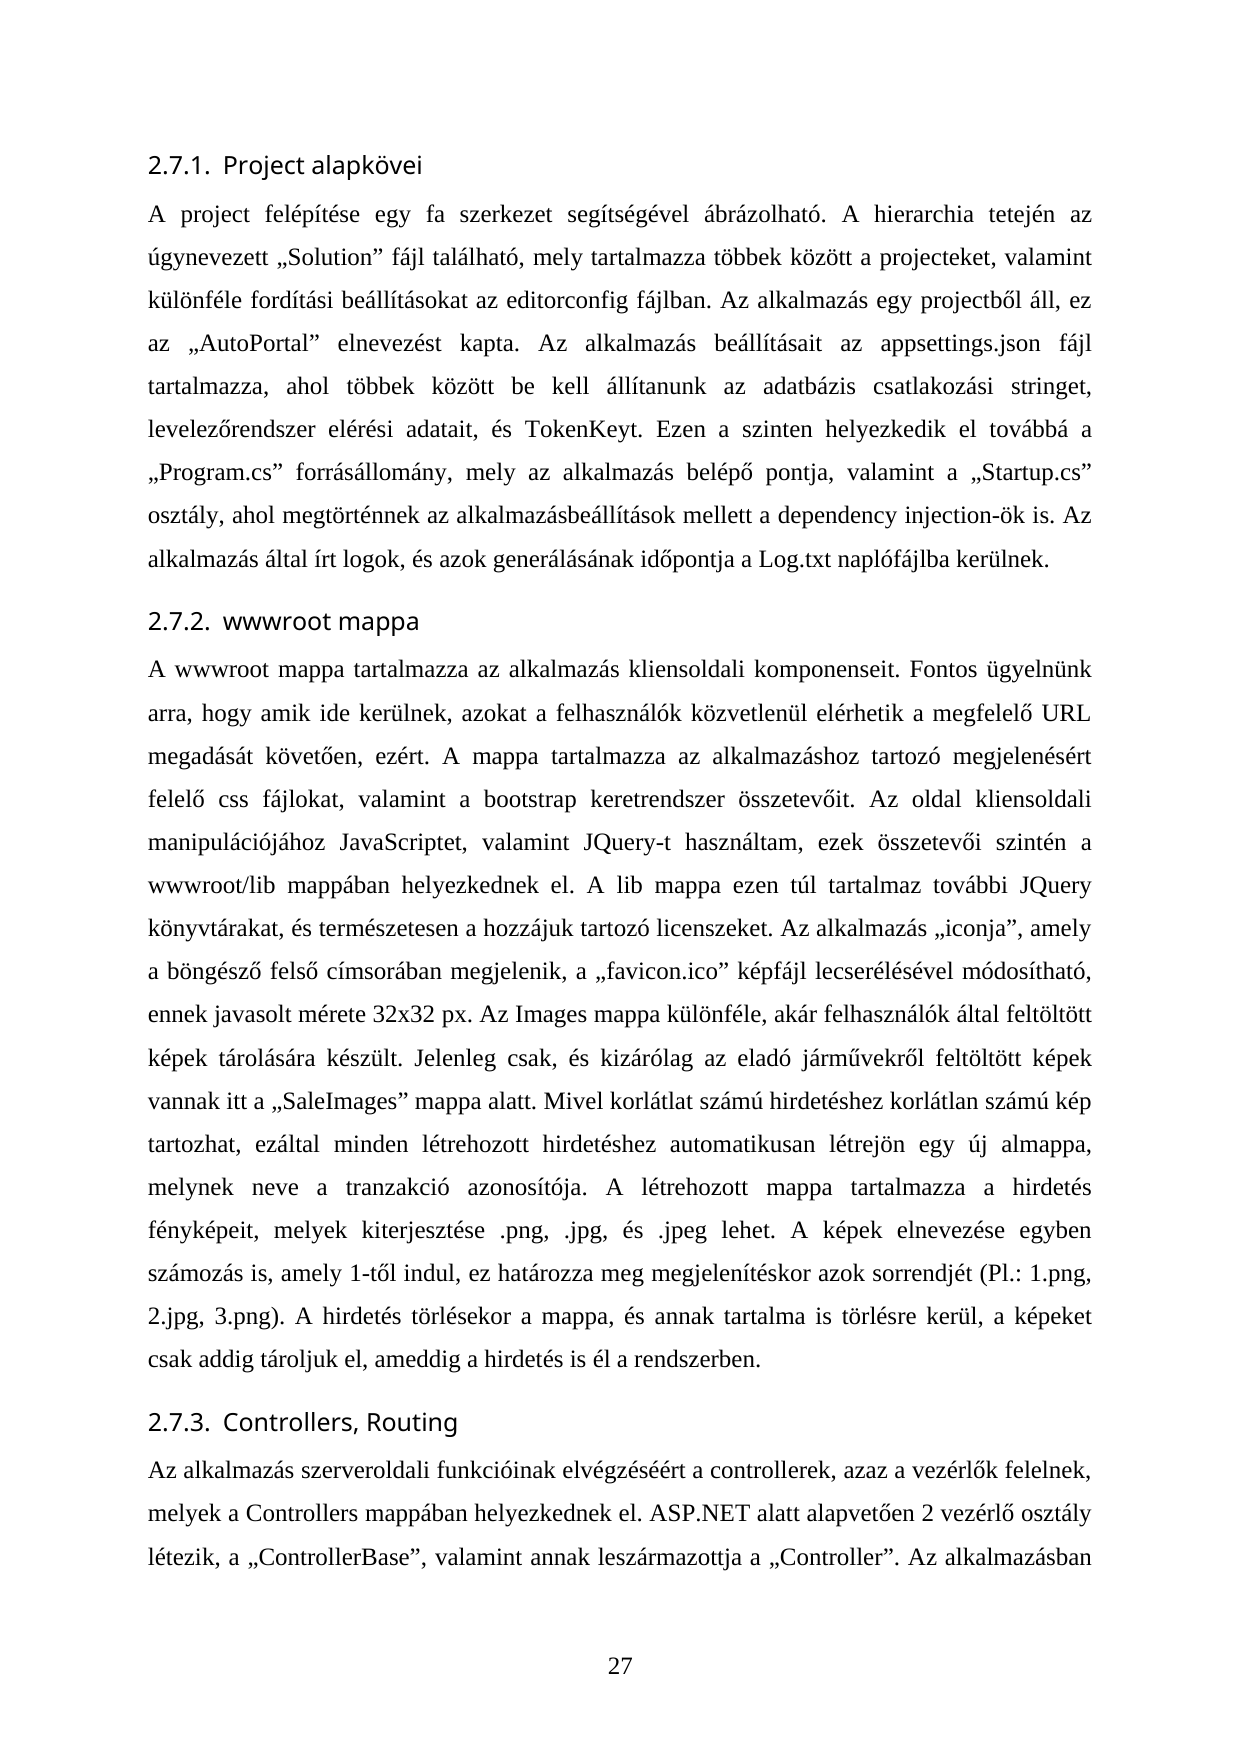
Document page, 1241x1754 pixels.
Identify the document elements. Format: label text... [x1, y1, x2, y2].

subtitle Controllers, Routing [148, 1404, 1093, 1438]
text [148, 1455, 1093, 1570]
subtitle Project alapkövei [148, 148, 1093, 182]
subtitle wwwroot mappa [148, 603, 1093, 637]
text A project felépítése egy fa szerkezet segítségével ábrázolható. A hierarchia tetején az úgynevezett „Solution” fájl található, mely tartalmazza többek között a projecteket, valamint különféle fordítási beállításokat az editorconfig fájlban. Az alkalmazás egy projectből áll, ez az „AutoPortal” elnevezést kapta. Az alkalmazás beállításait az appsettings.json fájl tartalmazza, ahol többek között be kell állítanunk az adatbázis csatlakozási stringet, levelezőrendszer elérési adatait, és TokenKeyt. Ezen a szinten helyezkedik el továbbá a „Program.cs” forrásállomány, mely az alkalmazás belépő pontja, valamint a „Startup.cs” osztály, ahol megtörténnek az alkalmazásbeállítások mellett a dependency injection-ök is. Az alkalmazás által írt logok, és azok generálásának időpontja a Log.txt naplófájlba kerülnek. [148, 199, 1093, 572]
text A wwwroot mappa tartalmazza az alkalmazás kliensoldali komponenseit. Fontos ügyelnünk arra, hogy amik ide kerülnek, azokat a felhasználók közvetlenül elérhetik a megfelelő URL megadását követően, ezért. A mappa tartalmazza az alkalmazáshoz tartozó megjelenésért felelő css fájlokat, valamint a bootstrap keretrendszer összetevőit. Az oldal kliensoldali manipulációjához JavaScriptet, valamint JQuery-t használtam, ezek összetevői szintén a wwwroot/lib mappában helyezkednek el. A lib mappa ezen túl tartalmaz további JQuery könyvtárakat, és természetesen a hozzájuk tartozó licenszeket. Az alkalmazás „iconja”, amely a böngésző felső címsorában megjelenik, a „favicon.ico” képfájl lecserélésével módosítható, ennek javasolt mérete 32x32 px. Az Images mappa különféle, akár felhasználók által feltöltött képek tárolására készült. Jelenleg csak, és kizárólag az eladó járművekről feltöltött képek vannak itt a „SaleImages” mappa alatt. Mivel korlátlat számú hirdetéshez korlátlan számú kép tartozhat, ezáltal minden létrehozott hirdetéshez automatikusan létrejön egy új almappa, melynek neve a tranzakció azonosítója. A létrehozott mappa tartalmazza a hirdetés fényképeit, melyek kiterjesztése .png, .jpg, és .jpeg lehet. A képek elnevezése egyben számozás is, amely 1-től indul, ez határozza meg megjelenítéskor azok sorrendjét (Pl.: 1.png, 2.jpg, 3.png). A hirdetés törlésekor a mappa, és annak tartalma is törlésre kerül, a képeket csak addig tároljuk el, ameddig a hirdetés is él a rendszerben. [148, 654, 1093, 1373]
